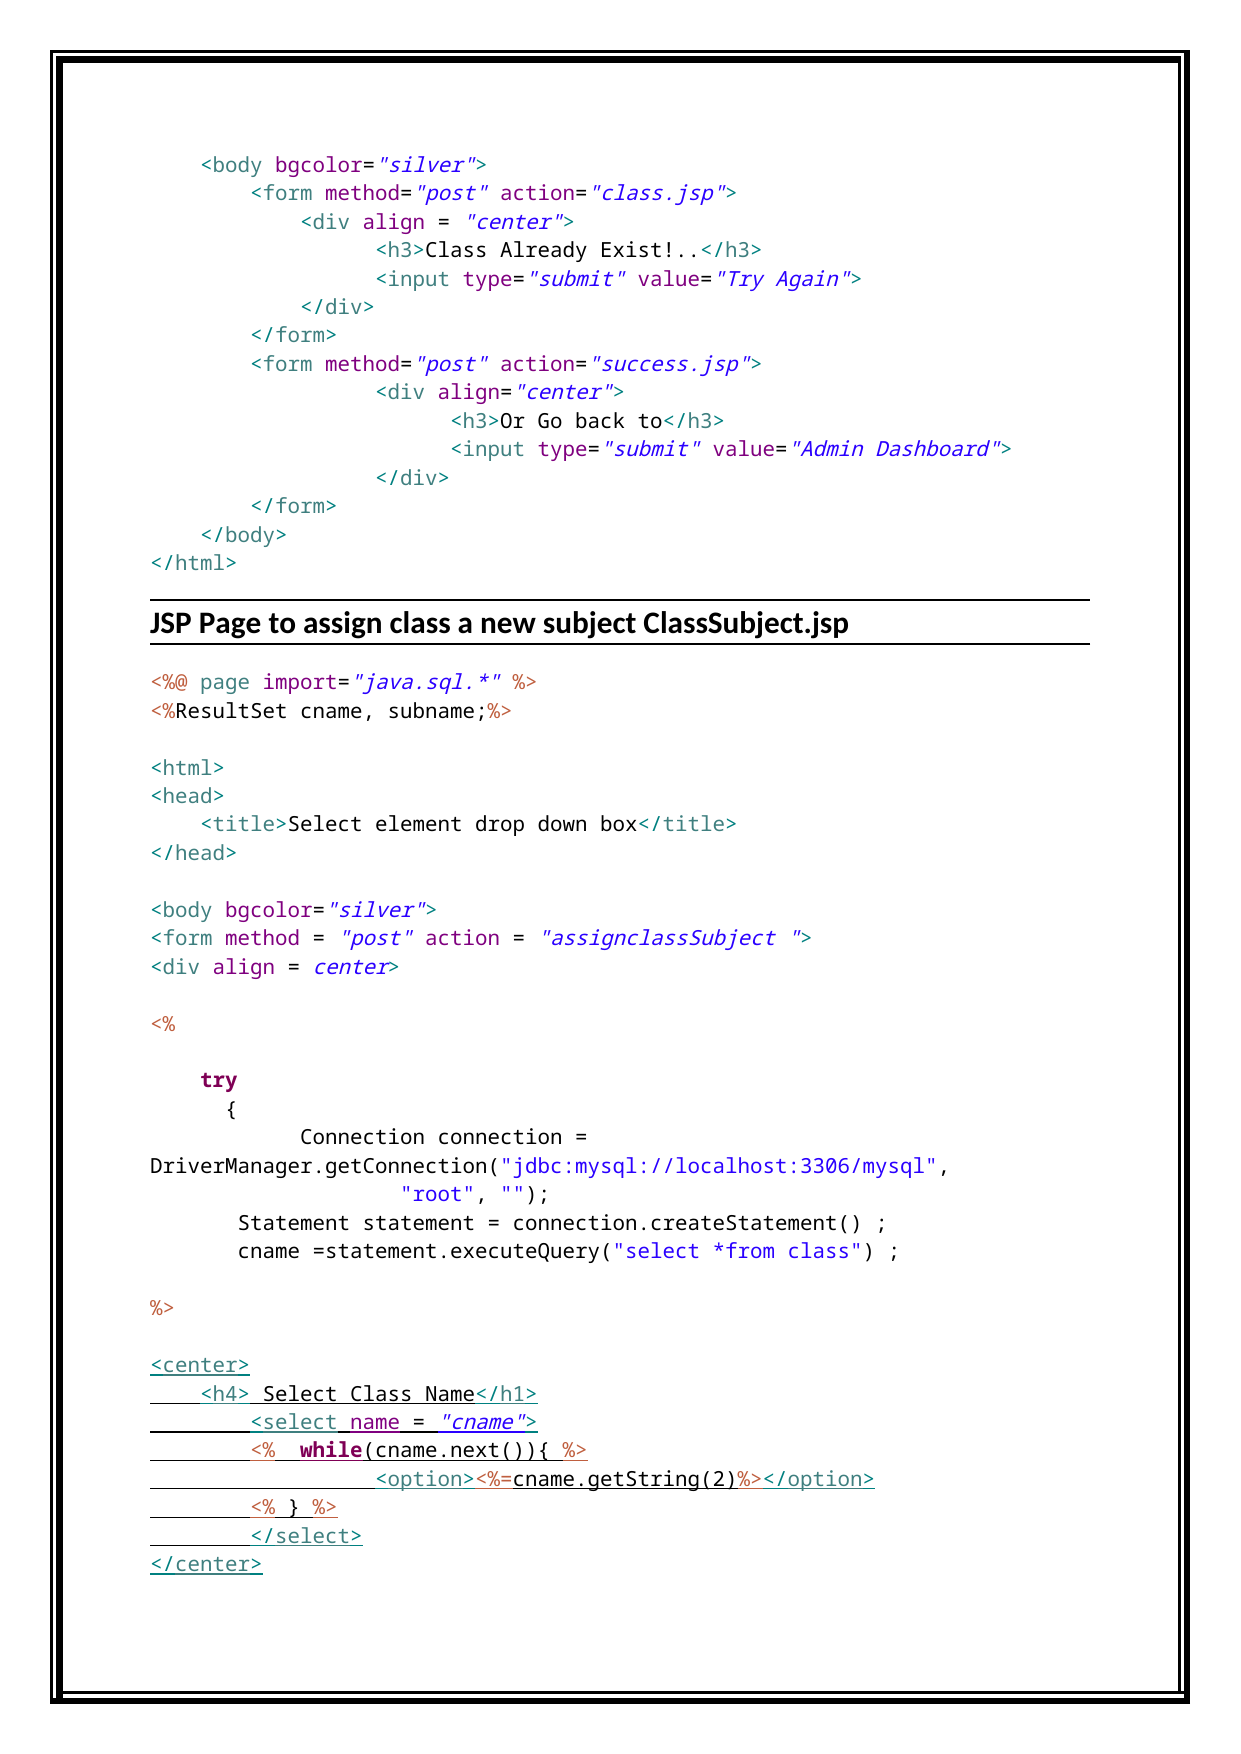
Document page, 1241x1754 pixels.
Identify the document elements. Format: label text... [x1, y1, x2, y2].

text cname =statement.executeQuery("select *from class") ; [150, 1236, 1090, 1264]
text %> [150, 1293, 1090, 1322]
text <head> [150, 781, 1090, 809]
text <h3>Or Go back to</h3> [150, 406, 1090, 434]
text </div> [150, 463, 1090, 491]
text <form method="post" action="class.jsp"> [150, 178, 1090, 207]
text </body> [150, 520, 1090, 548]
text <center> [150, 1350, 1090, 1379]
text <h3>Class Already Exist!..</h3> [150, 235, 1090, 264]
text </head> [150, 838, 1090, 866]
text <select name = "cname"> [150, 1407, 1090, 1436]
text </form> [150, 491, 1090, 520]
text <input type="submit" value="Admin Dashboard"> [150, 434, 1090, 463]
text <input type="submit" value="Try Again"> [150, 264, 1090, 292]
text <% } %> [150, 1492, 1090, 1521]
text </div> [150, 292, 1090, 321]
text <h4> Select Class Name</h1> [150, 1379, 1090, 1407]
text "root", ""); [150, 1179, 1090, 1208]
text Statement statement = connection.createStatement() ; [150, 1208, 1090, 1236]
text <div align = center> [150, 952, 1090, 980]
text </html> [150, 548, 1090, 577]
text </form> [150, 321, 1090, 349]
text { [150, 1094, 1090, 1122]
text <div align = "center"> [150, 207, 1090, 235]
text <html> [150, 753, 1090, 781]
text </center> [150, 1549, 1090, 1578]
text JSP Page to assign class a new subject ClassSubject.jsp [150, 601, 1090, 643]
text <form method="post" action="success.jsp"> [150, 349, 1090, 377]
text <title>Select element drop down box</title> [150, 809, 1090, 838]
text <%@ page import="java.sql.*" %> [150, 667, 1090, 696]
text </select> [150, 1521, 1090, 1549]
text <%ResultSet cname, subname;%> [150, 696, 1090, 724]
text Connection connection = DriverManager.getConnection("jdbc:mysql://localhost:3306/mysql", [150, 1122, 1090, 1179]
text <body bgcolor="silver"> [150, 895, 1090, 923]
text <option><%=cname.getString(2)%></option> [150, 1464, 1090, 1492]
text <% while(cname.next()){ %> [150, 1436, 1090, 1464]
text <% [150, 1009, 1090, 1037]
text <body bgcolor="silver"> [150, 150, 1090, 178]
text <div align="center"> [150, 377, 1090, 406]
text <form method = "post" action = "assignclassSubject "> [150, 923, 1090, 952]
text try [150, 1066, 1090, 1094]
